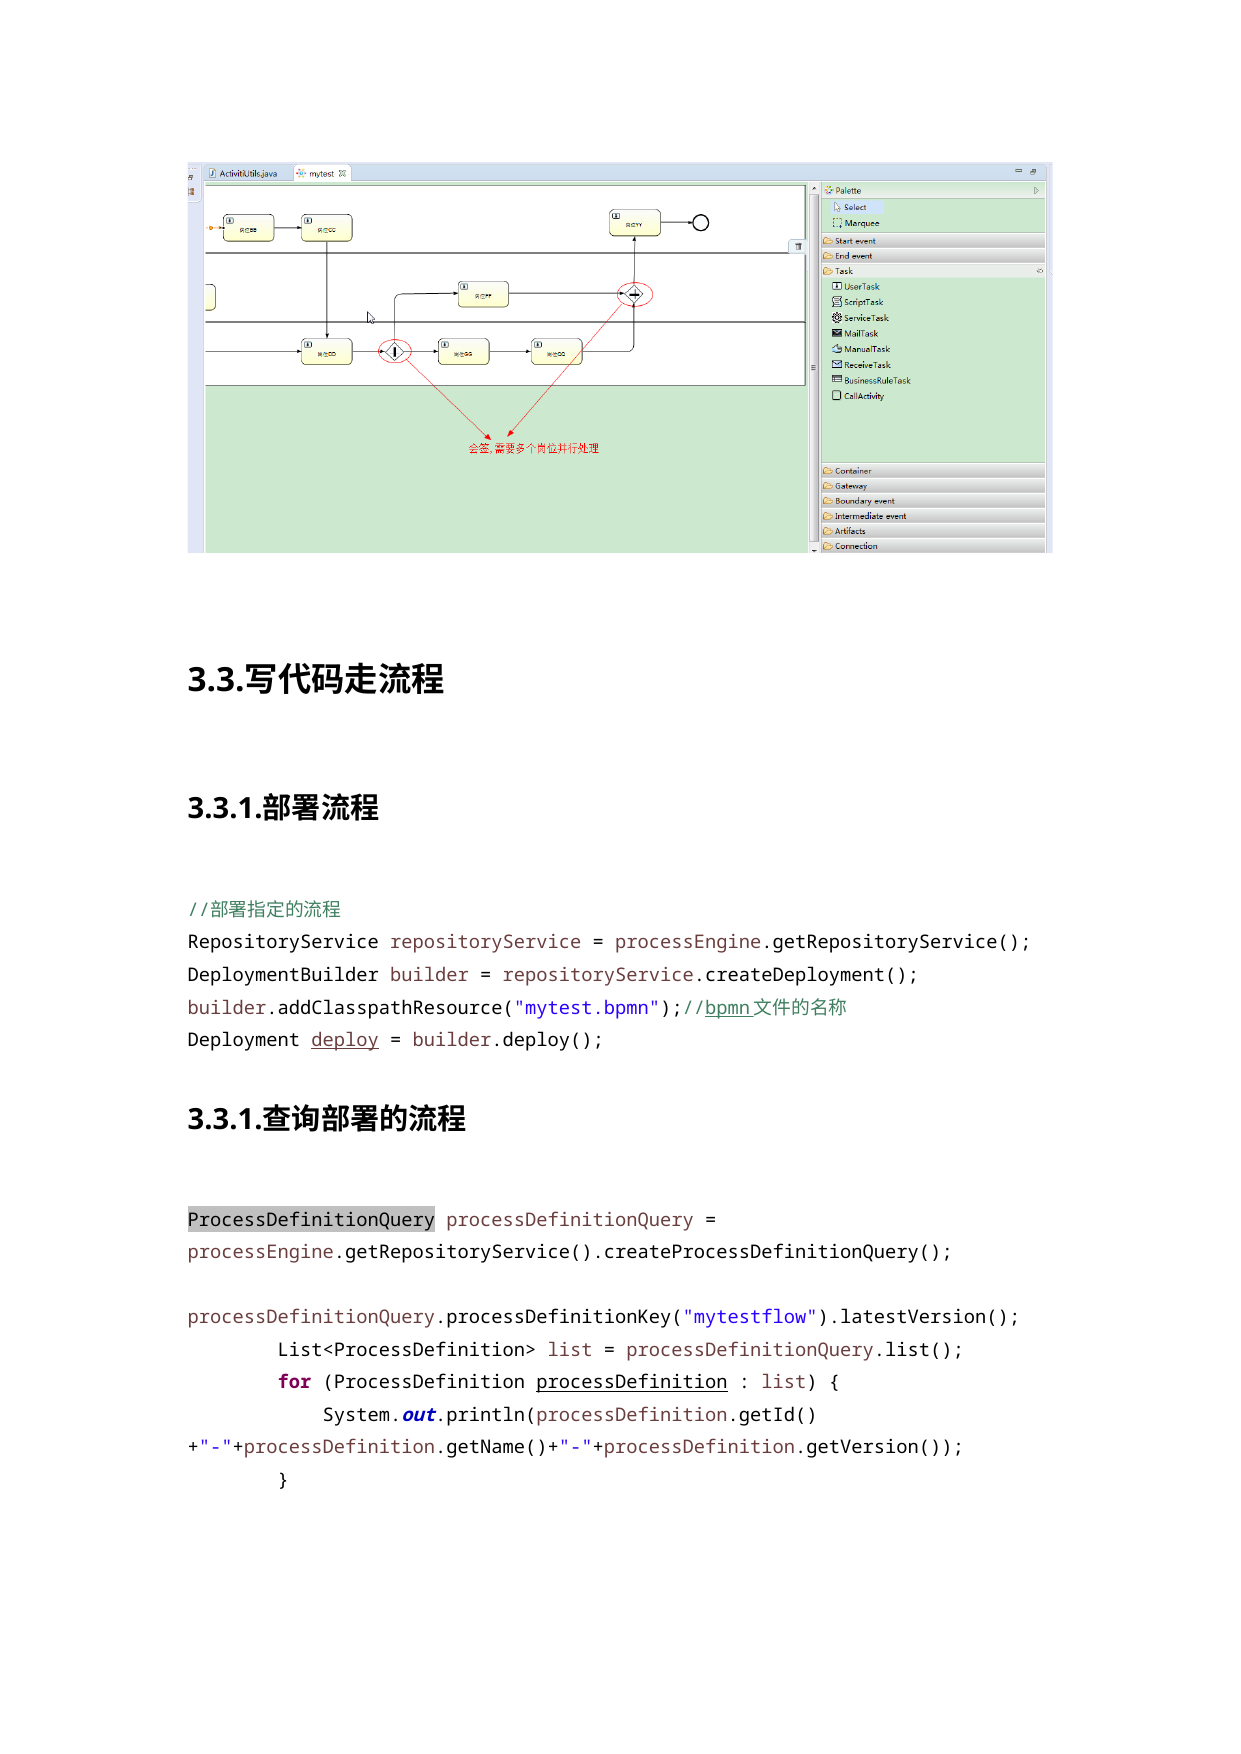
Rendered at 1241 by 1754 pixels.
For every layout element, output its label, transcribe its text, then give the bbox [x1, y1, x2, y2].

text } [187, 1463, 1053, 1495]
text Deployment deploy = builder.deploy(); [187, 1022, 1053, 1055]
picture [187, 162, 1053, 553]
text builder.addClasspathResource("mytest.bpmn");//bpmn文件的名称 [187, 990, 1053, 1022]
text processDefinitionQuery.processDefinitionKey("mytestflow").latestVersion(); [187, 1268, 1053, 1333]
text ProcessDefinitionQuery processDefinitionQuery = processEngine.getRepositoryService().createProcessDefinitionQuery(); [187, 1203, 1053, 1268]
subtitle 3.3.1.部署流程 [187, 773, 1053, 838]
text RepositoryService repositoryService = processEngine.getRepositoryService(); [187, 925, 1053, 957]
text System.out.println(processDefinition.getId()+"-"+processDefinition.getName()+"-"+processDefinition.getVersion()); [187, 1398, 1053, 1463]
text //部署指定的流程 [187, 892, 1053, 925]
text for (ProcessDefinition processDefinition : list) { [187, 1365, 1053, 1398]
subtitle 3.3.写代码走流程 [187, 644, 1053, 709]
subtitle 3.3.1.查询部署的流程 [187, 1084, 1053, 1149]
text DeploymentBuilder builder = repositoryService.createDeployment(); [187, 957, 1053, 990]
text List<ProcessDefinition> list = processDefinitionQuery.list(); [187, 1333, 1053, 1365]
